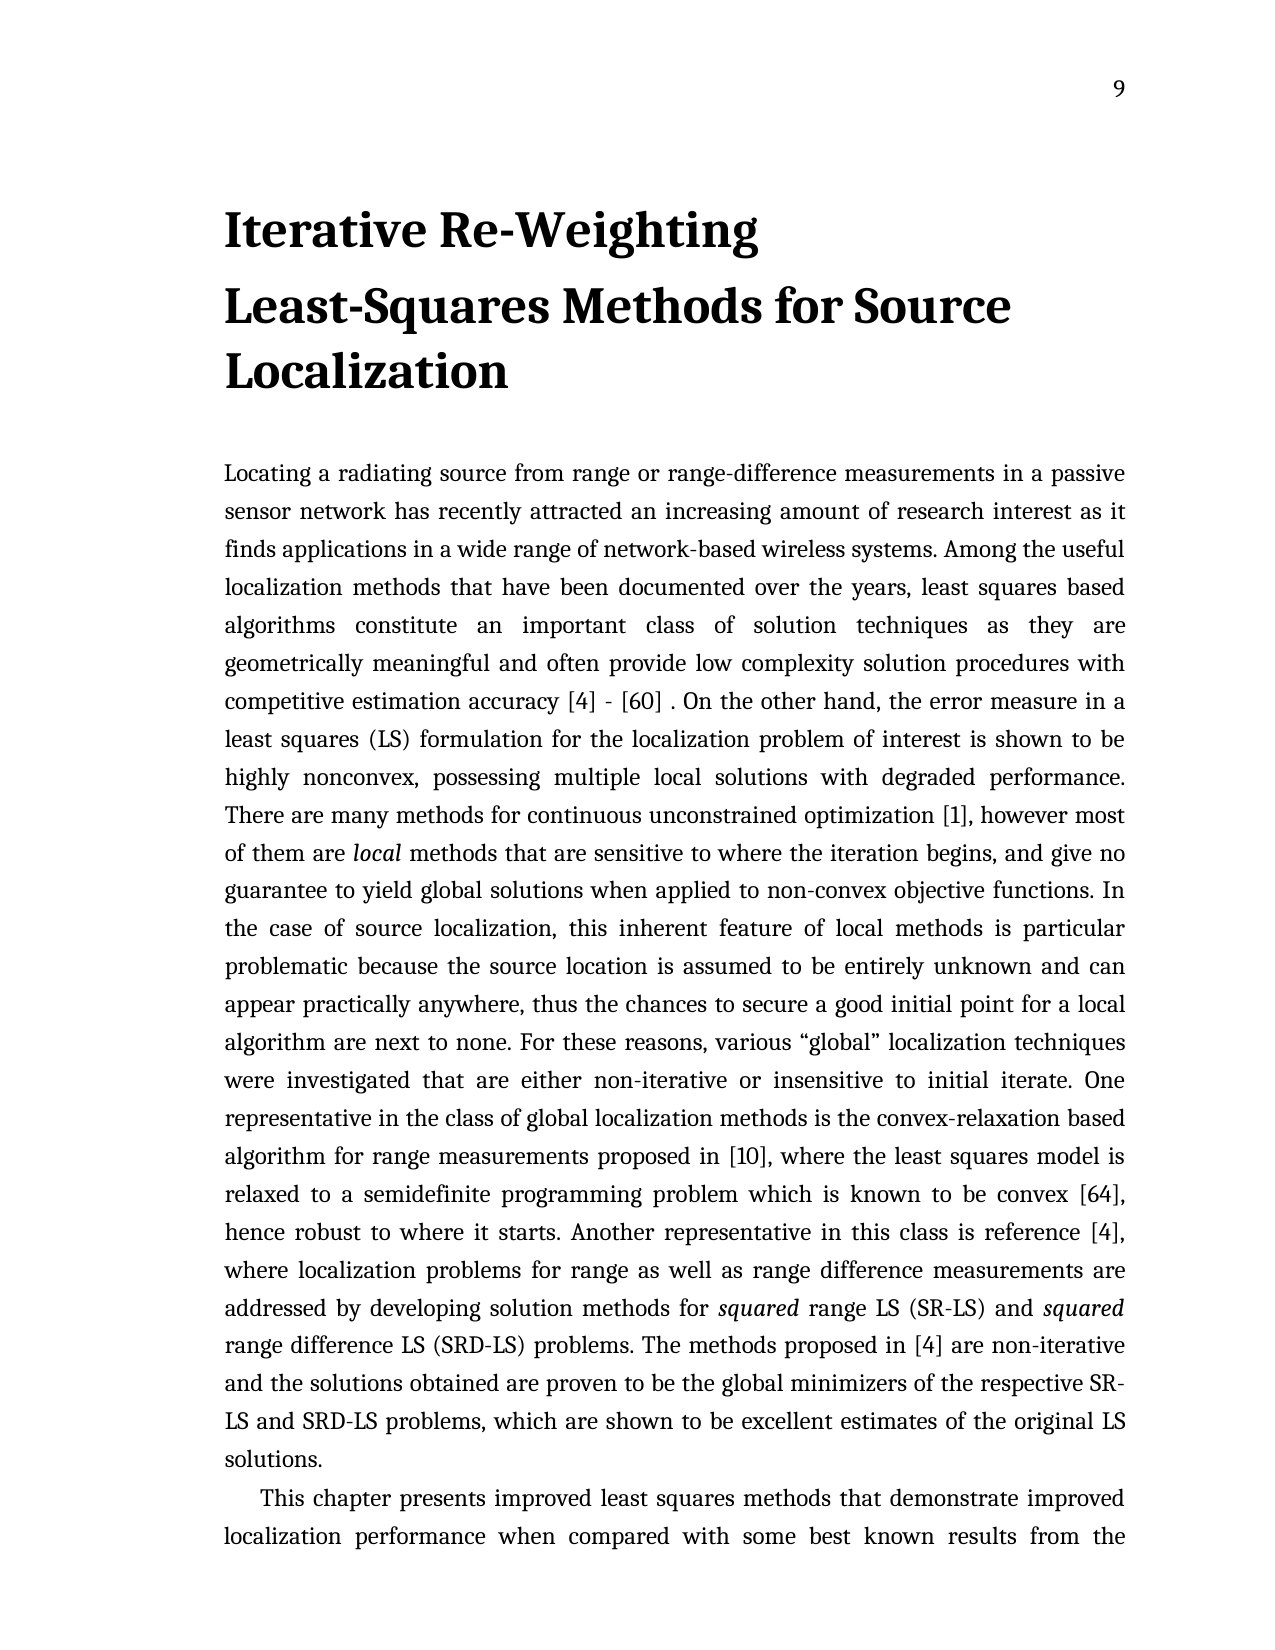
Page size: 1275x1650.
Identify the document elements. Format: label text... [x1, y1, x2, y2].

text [223, 1484, 1127, 1550]
text Least-Squares Methods for Source Localization [223, 276, 1117, 402]
text Locating a radiating source from range or range-difference measurements in a passive sensor network has recently attracted an increasing amount of research interest as it finds applications in a wide range of network-based wireless systems. Among the useful localization methods that have been documented over the years, least squares based algorithms constitute an important class of solution techniques as they are geometrically meaningful and often provide low complexity solution procedures with competitive estimation accuracy [4] - [60] . On the other hand, the error measure in a least squares (LS) formulation for the localization problem of interest is shown to be highly nonconvex, possessing multiple local solutions with degraded performance. There are many methods for continuous unconstrained optimization [1], however most of them are local methods that are sensitive to where the iteration begins, and give no guarantee to yield global solutions when applied to non-convex objective functions. In the case of source localization, this inherent feature of local methods is particular problematic because the source location is assumed to be entirely unknown and can appear practically anywhere, thus the chances to secure a good initial point for a local algorithm are next to none. For these reasons, various “global” localization techniques were investigated that are either non-iterative or insensitive to initial iterate. One representative in the class of global localization methods is the convex-relaxation based algorithm for range measurements proposed in [10], where the least squares model is relaxed to a semidefinite programming problem which is known to be convex [64], hence robust to where it starts. Another representative in this class is reference [4], where localization problems for range as well as range difference measurements are addressed by developing solution methods for squared range LS (SR-LS) and squared range difference LS (SRD-LS) problems. The methods proposed in [4] are non-iterative and the solutions obtained are proven to be the global minimizers of the respective SR-LS and SRD-LS problems, which are shown to be excellent estimates of the original LS solutions. [223, 459, 1127, 1474]
text Iterative Re-Weighting [223, 200, 1117, 260]
